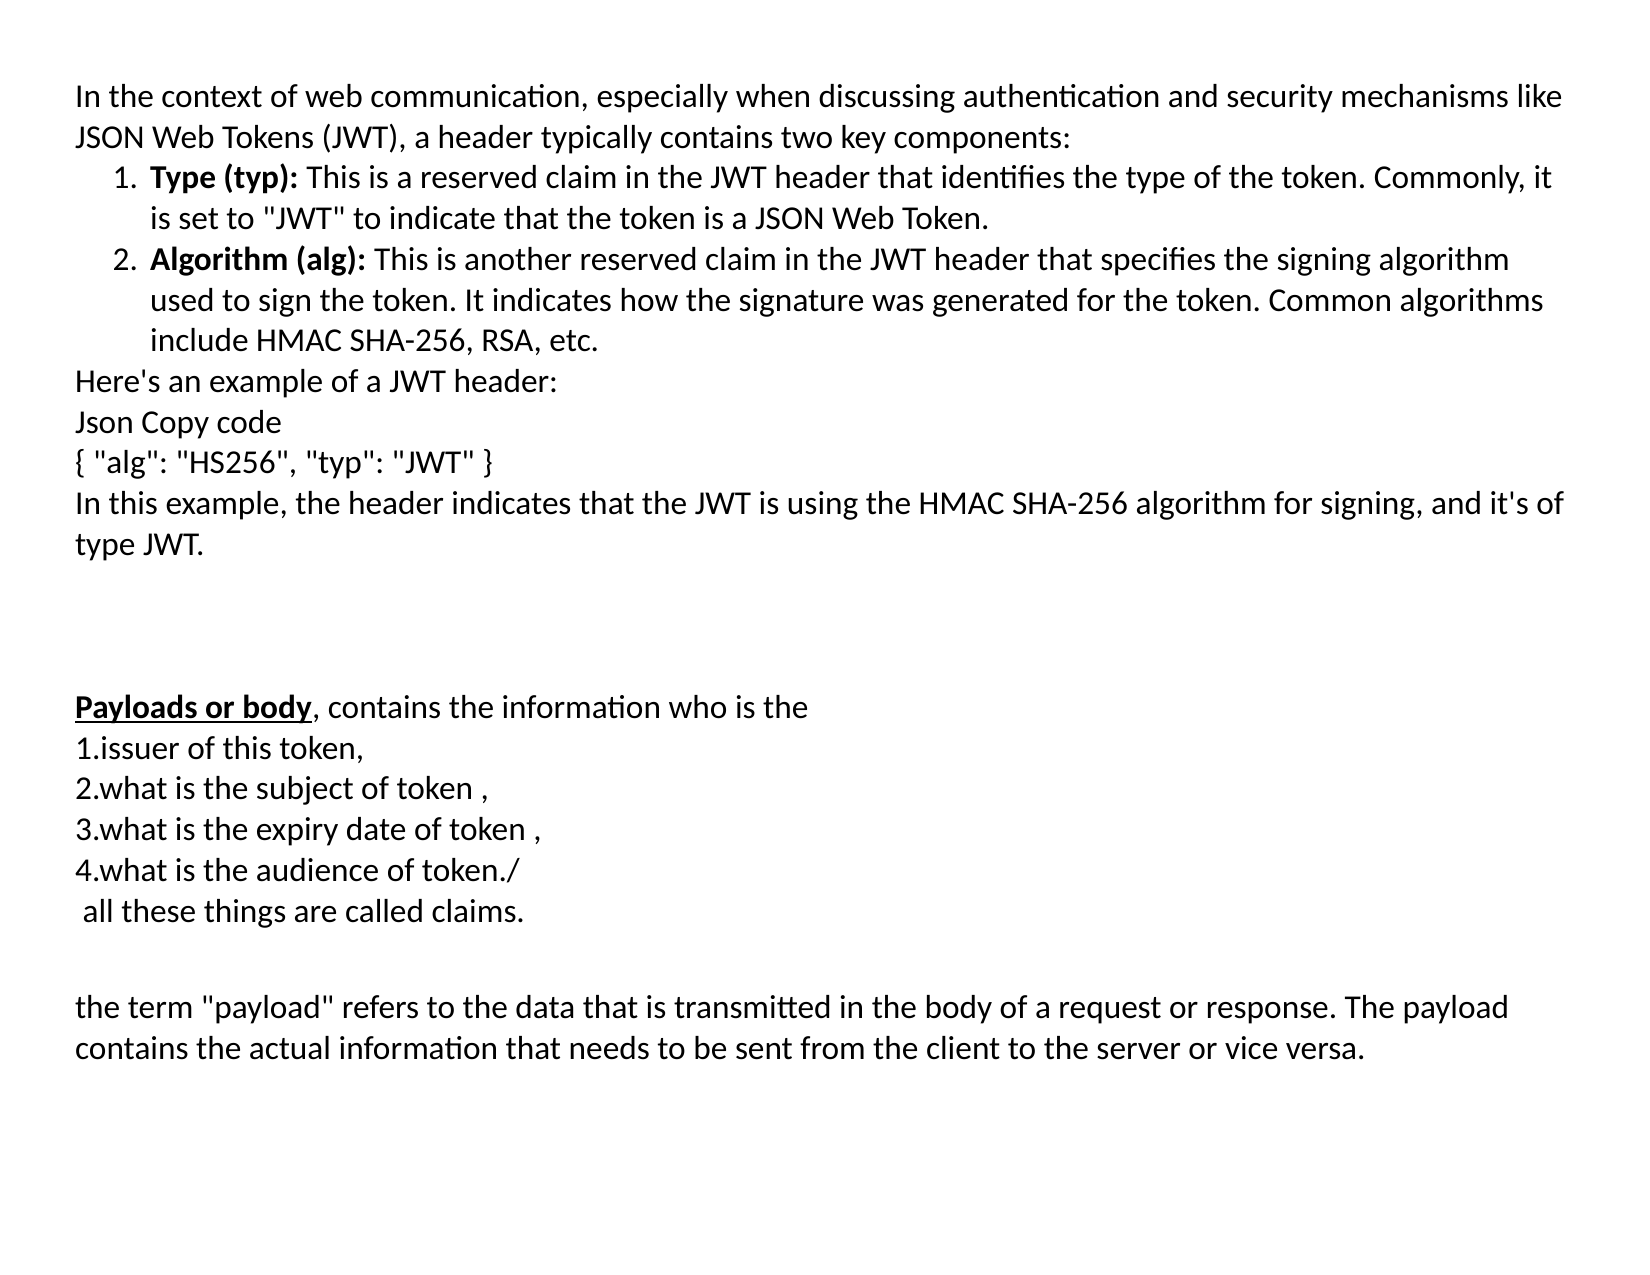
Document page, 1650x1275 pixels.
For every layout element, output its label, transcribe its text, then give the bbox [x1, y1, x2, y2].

text 1.issuer of this token, [75, 727, 1575, 767]
text In this example, the header indicates that the JWT is using the HMAC SHA-256 algorithm for signing, and it's of type JWT. [75, 482, 1575, 564]
text Json Copy code [75, 401, 1575, 442]
text the term "payload" refers to the data that is transmitted in the body of a request or response. The payload contains the actual information that needs to be sent from the client to the server or vice versa. [75, 986, 1575, 1068]
text Payloads or body, contains the information who is the [75, 686, 1575, 727]
list Algorithm (alg): This is another reserved claim in the JWT header that specifies the signing algorithm used to sign the token. It indicates how the signature was generated for the token. Common algorithms include HMAC SHA-256, RSA, etc. [112, 238, 1575, 360]
text Here's an example of a JWT header: [75, 360, 1575, 401]
text 4.what is the audience of token./ [75, 849, 1575, 889]
list Type (typ): This is a reserved claim in the JWT header that identifies the type of the token. Commonly, it is set to "JWT" to indicate that the token is a JSON Web Token. [112, 156, 1575, 238]
text all these things are called claims. [75, 889, 1575, 930]
text { "alg": "HS256", "typ": "JWT" } [75, 442, 1575, 482]
text 2.what is the subject of token , [75, 767, 1575, 808]
text 3.what is the expiry date of token , [75, 808, 1575, 849]
text In the context of web communication, especially when discussing authentication and security mechanisms like JSON Web Tokens (JWT), a header typically contains two key components: [75, 75, 1575, 156]
